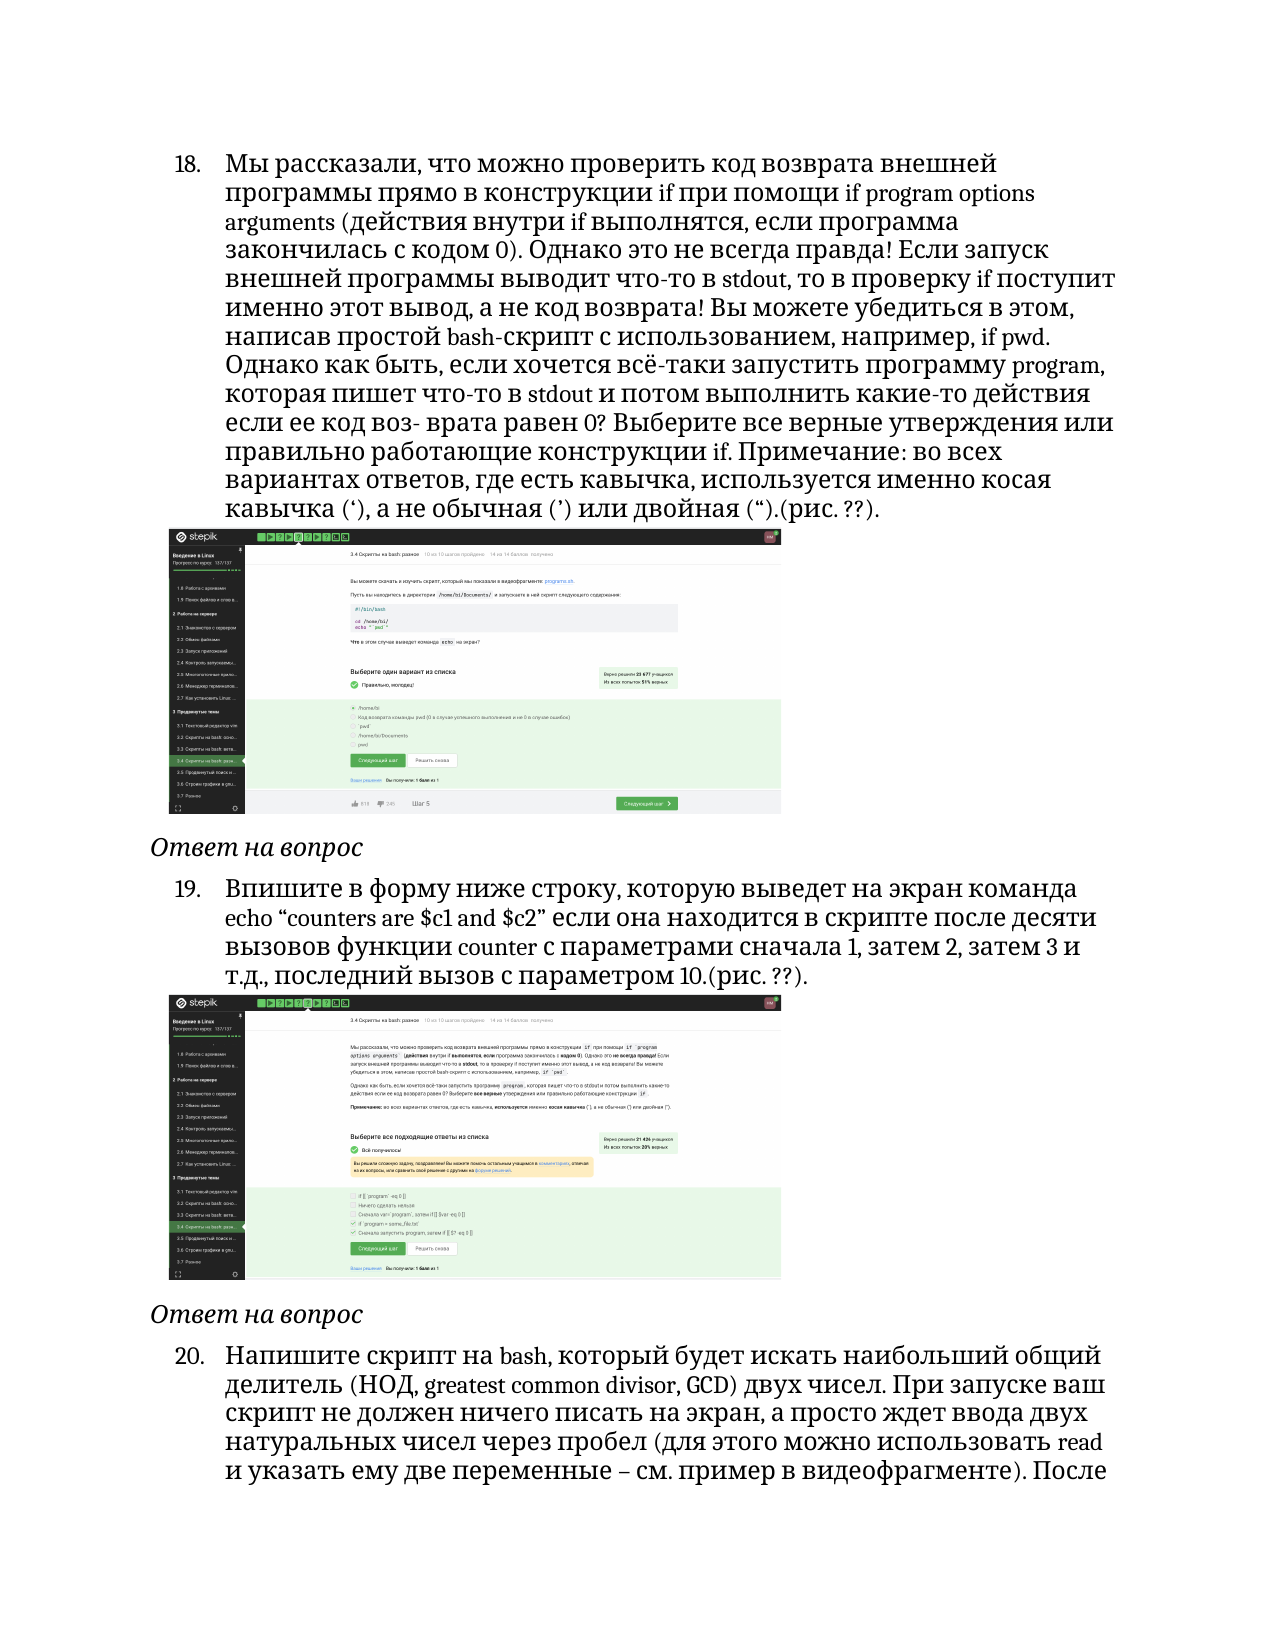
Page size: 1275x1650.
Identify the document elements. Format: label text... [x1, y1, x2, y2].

picture [168, 994, 782, 1280]
list Впишите в форму ниже строку, которую выведет на экран команда echo “counters are $c1 and $c2” если она находится в скрипте после десяти вызовов функции counter с параметрами сначала 1, затем 2, затем 3 и т.д., последний вызов с параметром 10.(рис. ??). [175, 875, 1125, 990]
text Ответ на вопрос [150, 834, 1125, 863]
text Ответ на вопрос [150, 1301, 1125, 1329]
list Мы рассказали, что можно проверить код возврата внешней программы прямо в конструкции if при помощи if program options arguments (действия внутри if выполнятся, если программа закончилась с кодом 0). Однако это не всегда правда! Если запуск внешней программы выводит что-то в stdout, то в проверку if поступит именно этот вывод, а не код возврата! Вы можете убедиться в этом, написав простой bash-скрипт с использованием, например, if pwd. Однако как быть, если хочется всё-таки запустить программу program, которая пишет что-то в stdout и потом выполнить какие-то действия если ее код воз- врата равен 0? Выберите все верные утверждения или правильно работающие конструкции if. Примечание: во всех вариантах ответов, где есть кавычка, используется именно косая кавычка (‘), а не обычная (’) или двойная (“).(рис. ??). [175, 150, 1125, 524]
picture [168, 527, 782, 814]
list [175, 1342, 1125, 1486]
